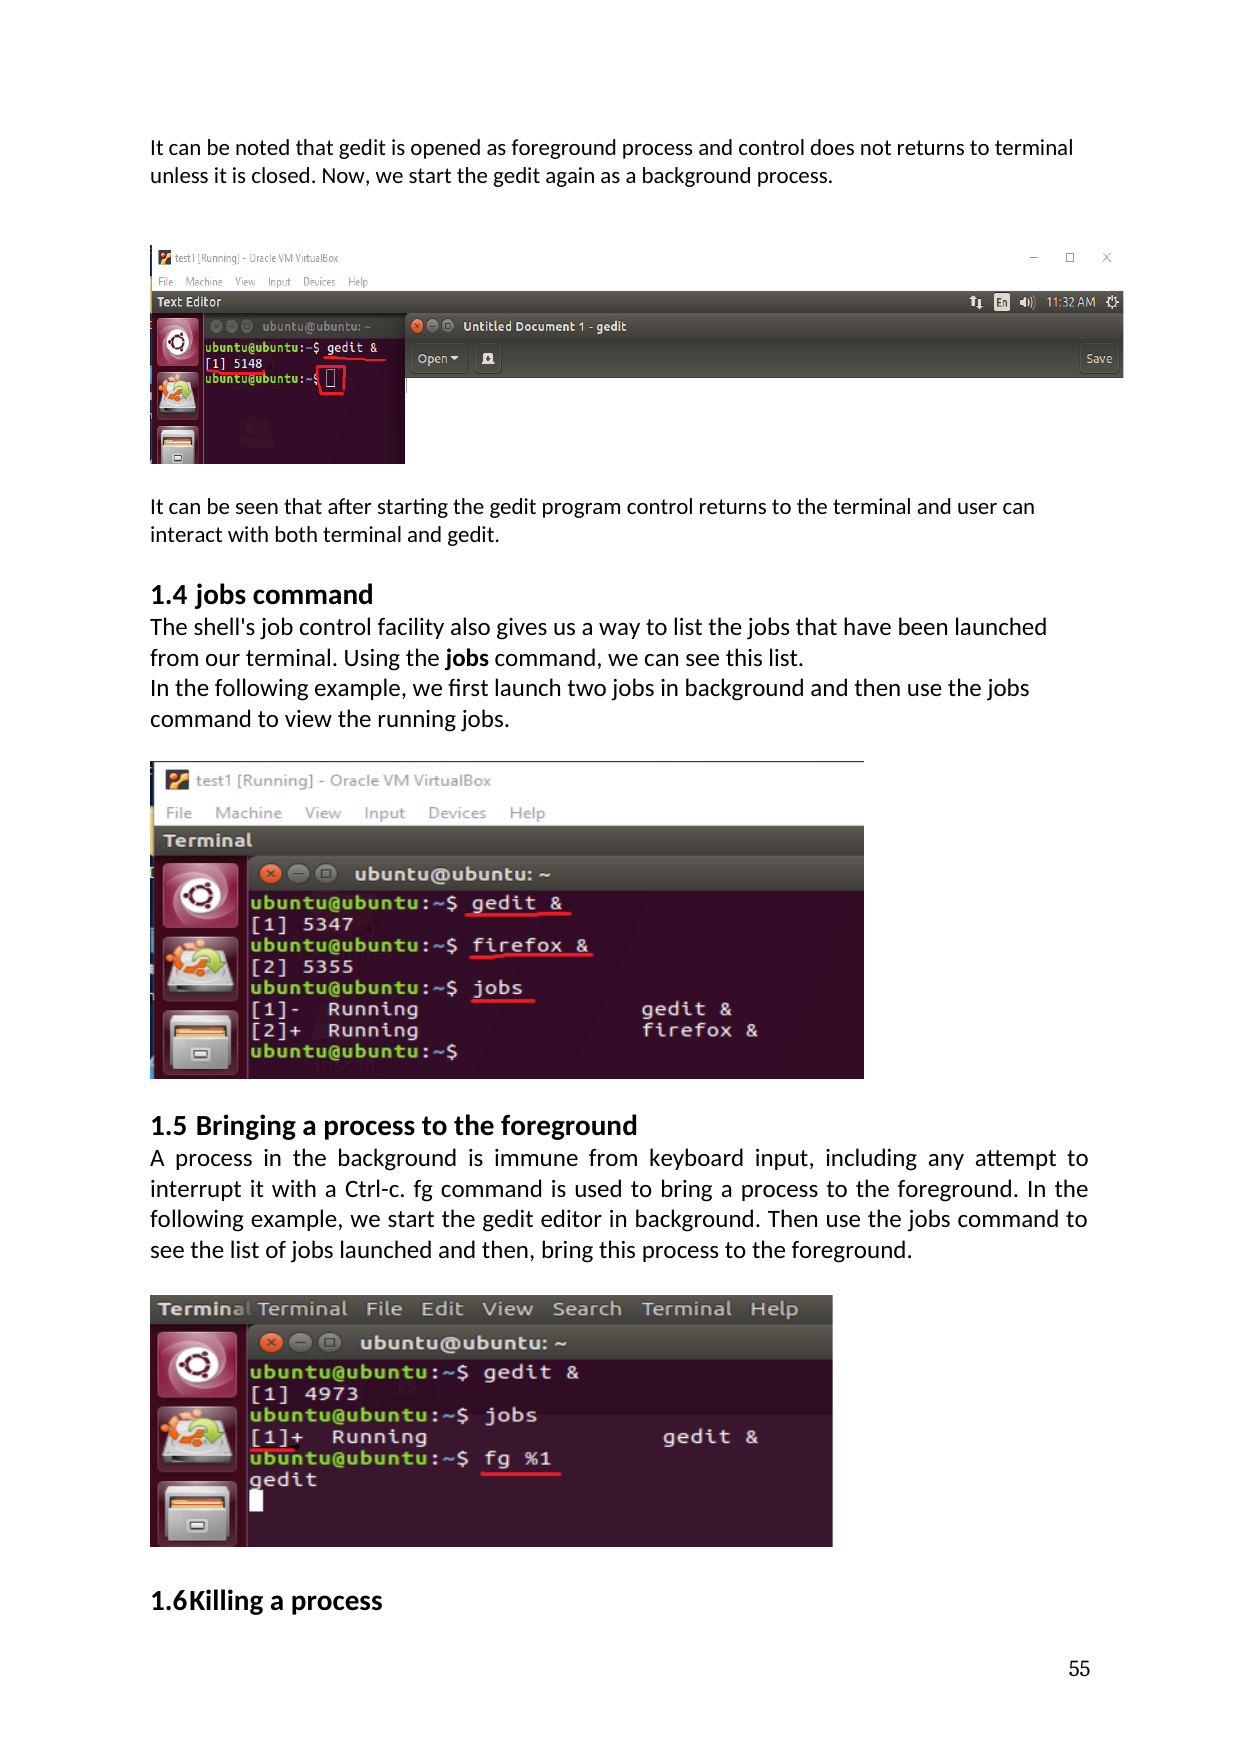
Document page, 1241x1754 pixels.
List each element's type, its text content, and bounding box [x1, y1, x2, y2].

picture [150, 1295, 833, 1547]
list Killing a process [150, 1582, 1090, 1618]
picture [150, 245, 1124, 464]
text In the following example, we first launch two jobs in background and then use the jobs command to view the running jobs. [150, 672, 1090, 733]
list jobs command [150, 576, 1090, 611]
text A process in the background is immune from keyboard input, including any attempt to interrupt it with a Ctrl-c. fg command is used to bring a process to the foreground. In the following example, we start the gedit editor in background. Then use the jobs command to see the list of jobs launched and then, bring this process to the foreground. [150, 1142, 1090, 1264]
picture [150, 761, 864, 1079]
text It can be seen that after starting the gedit program control returns to the terminal and user can interact with both terminal and gedit. [150, 492, 1090, 548]
text It can be noted that gedit is opened as foreground process and control does not returns to terminal unless it is closed. Now, we start the gedit again as a background process. [150, 133, 1090, 189]
list Bringing a process to the foreground [150, 1107, 1090, 1142]
text The shell's job control facility also gives us a way to list the jobs that have been launched from our terminal. Using the jobs command, we can see this list. [150, 611, 1090, 672]
